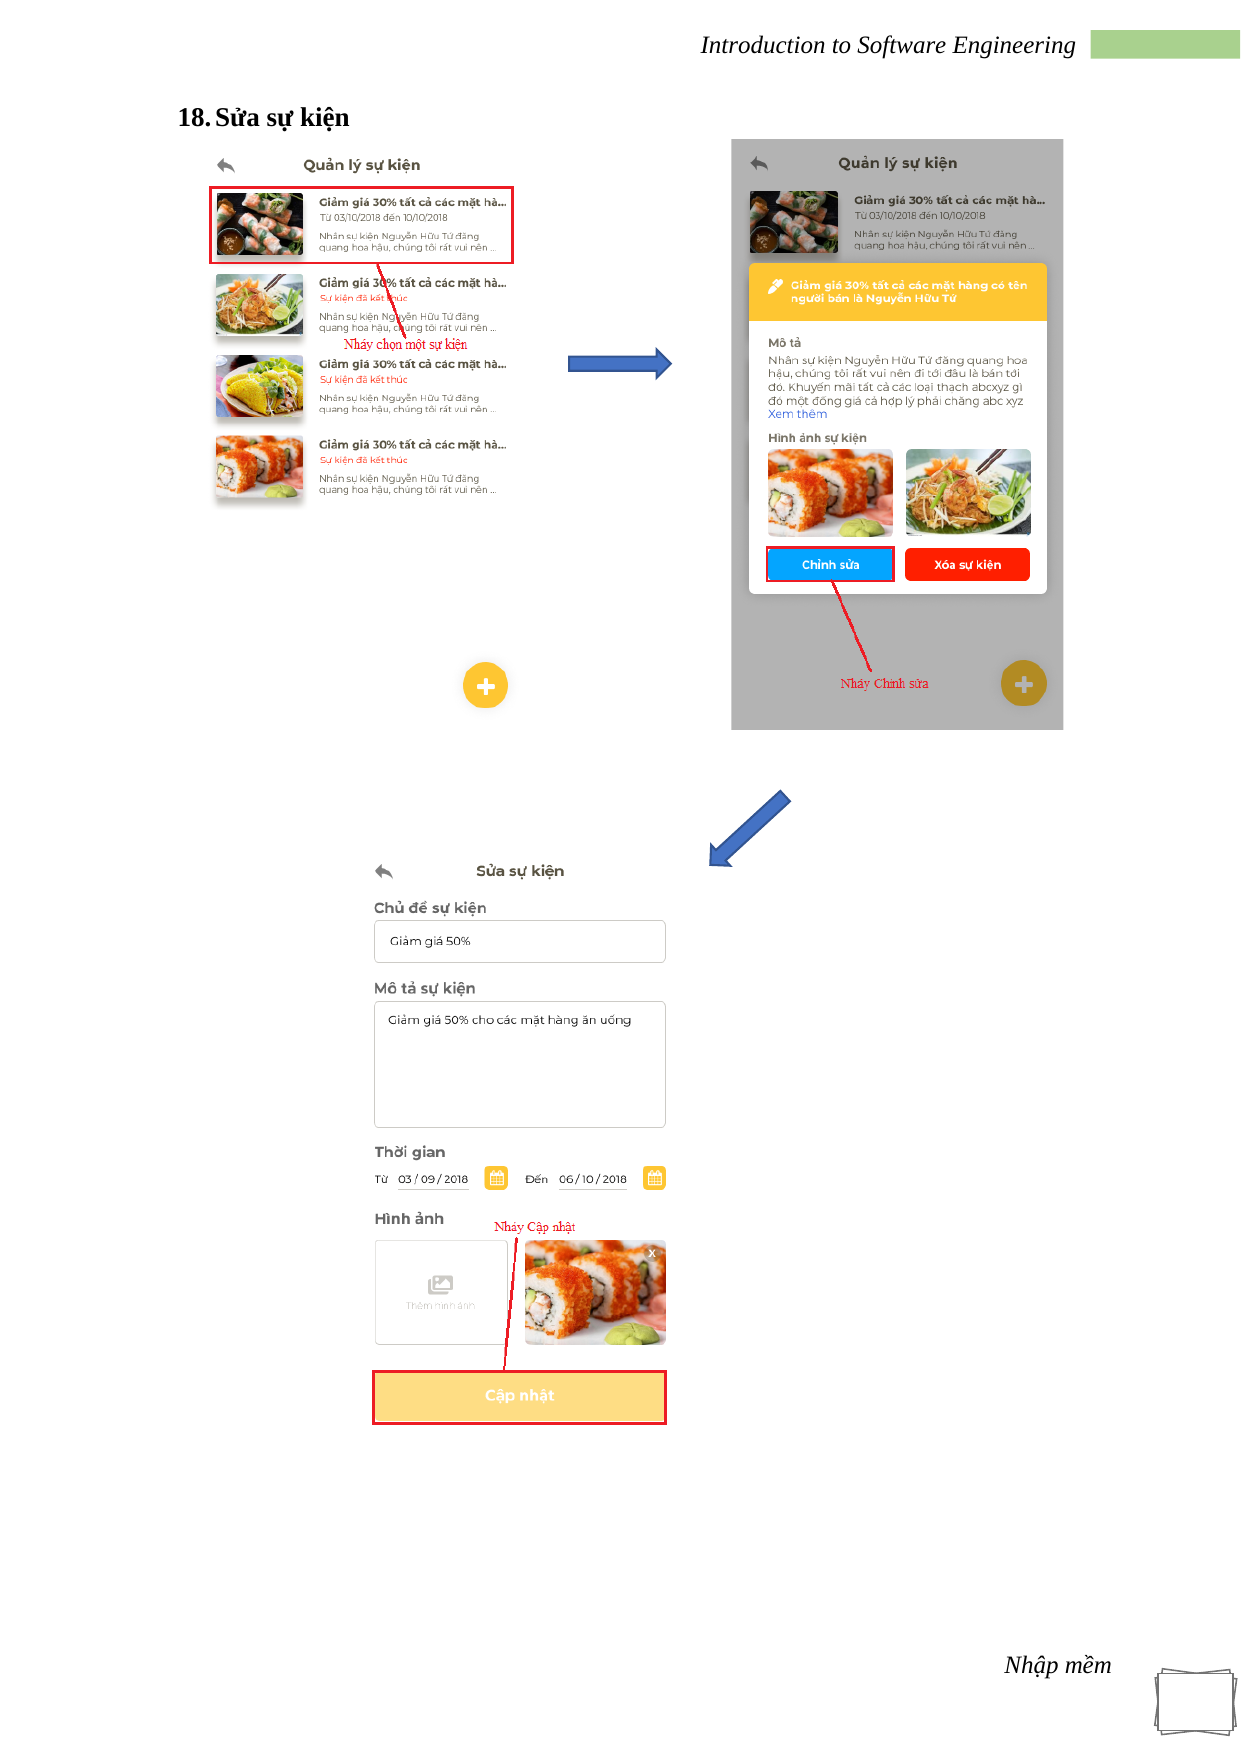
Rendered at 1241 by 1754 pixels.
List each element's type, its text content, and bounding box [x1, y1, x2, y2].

picture [356, 846, 683, 1438]
picture [731, 139, 1064, 730]
picture [198, 140, 525, 732]
list Sửa sự kiện [177, 101, 1152, 132]
